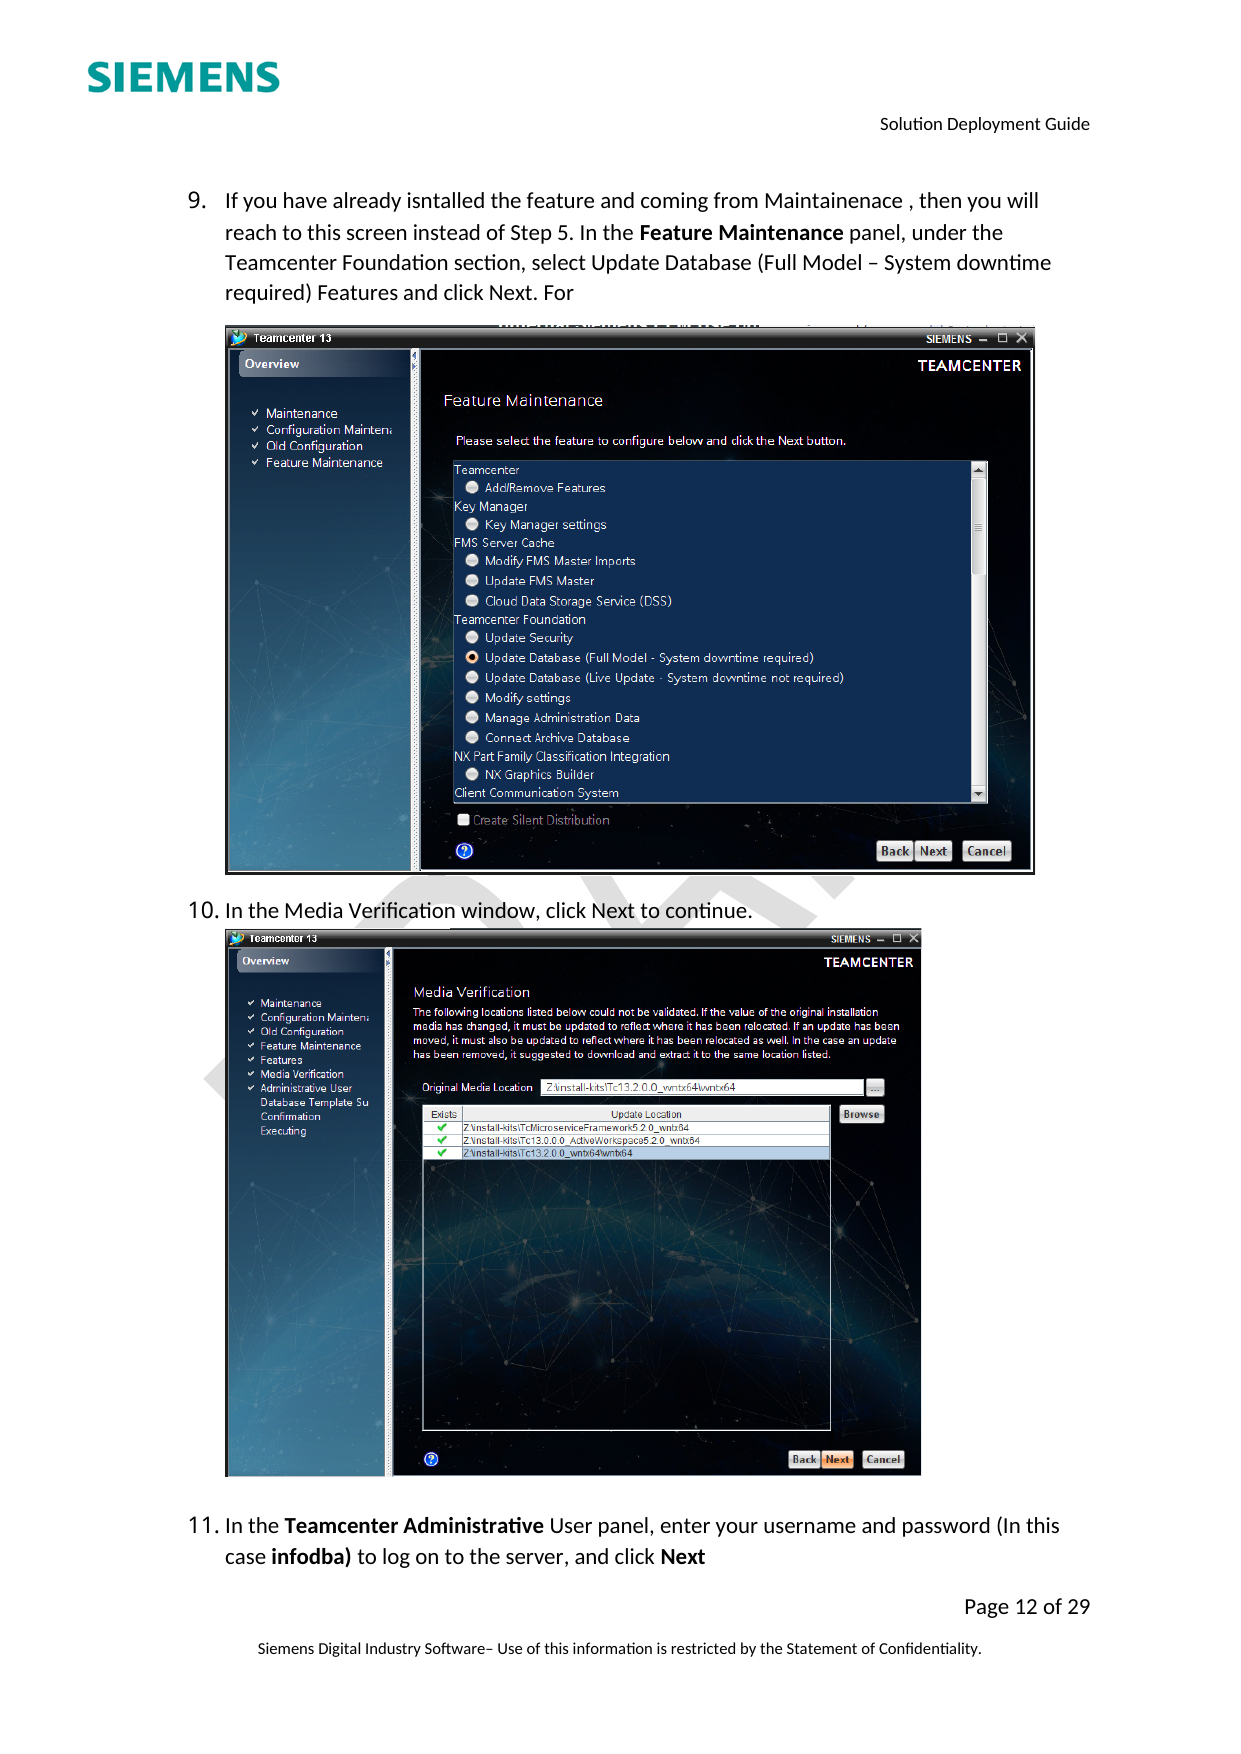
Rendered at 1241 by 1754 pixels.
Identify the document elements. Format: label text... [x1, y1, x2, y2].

list In the Teamcenter Administrative User panel, enter your username and password (In this case infodba) to log on to the server, and click Next [187, 1509, 1090, 1570]
picture [82, 56, 286, 97]
list In the Media Verification window, click Next to continue. [187, 894, 1090, 926]
list If you have already isntalled the feature and coming from Maintainenace , then you will reach to this screen instead of Step 5. In the Feature Maintenance panel, under the Teamcenter Foundation section, select Update Database (Full Model – System downtime required) Features and click Next. For [187, 184, 1090, 306]
picture [225, 928, 922, 1477]
picture [225, 325, 1035, 876]
